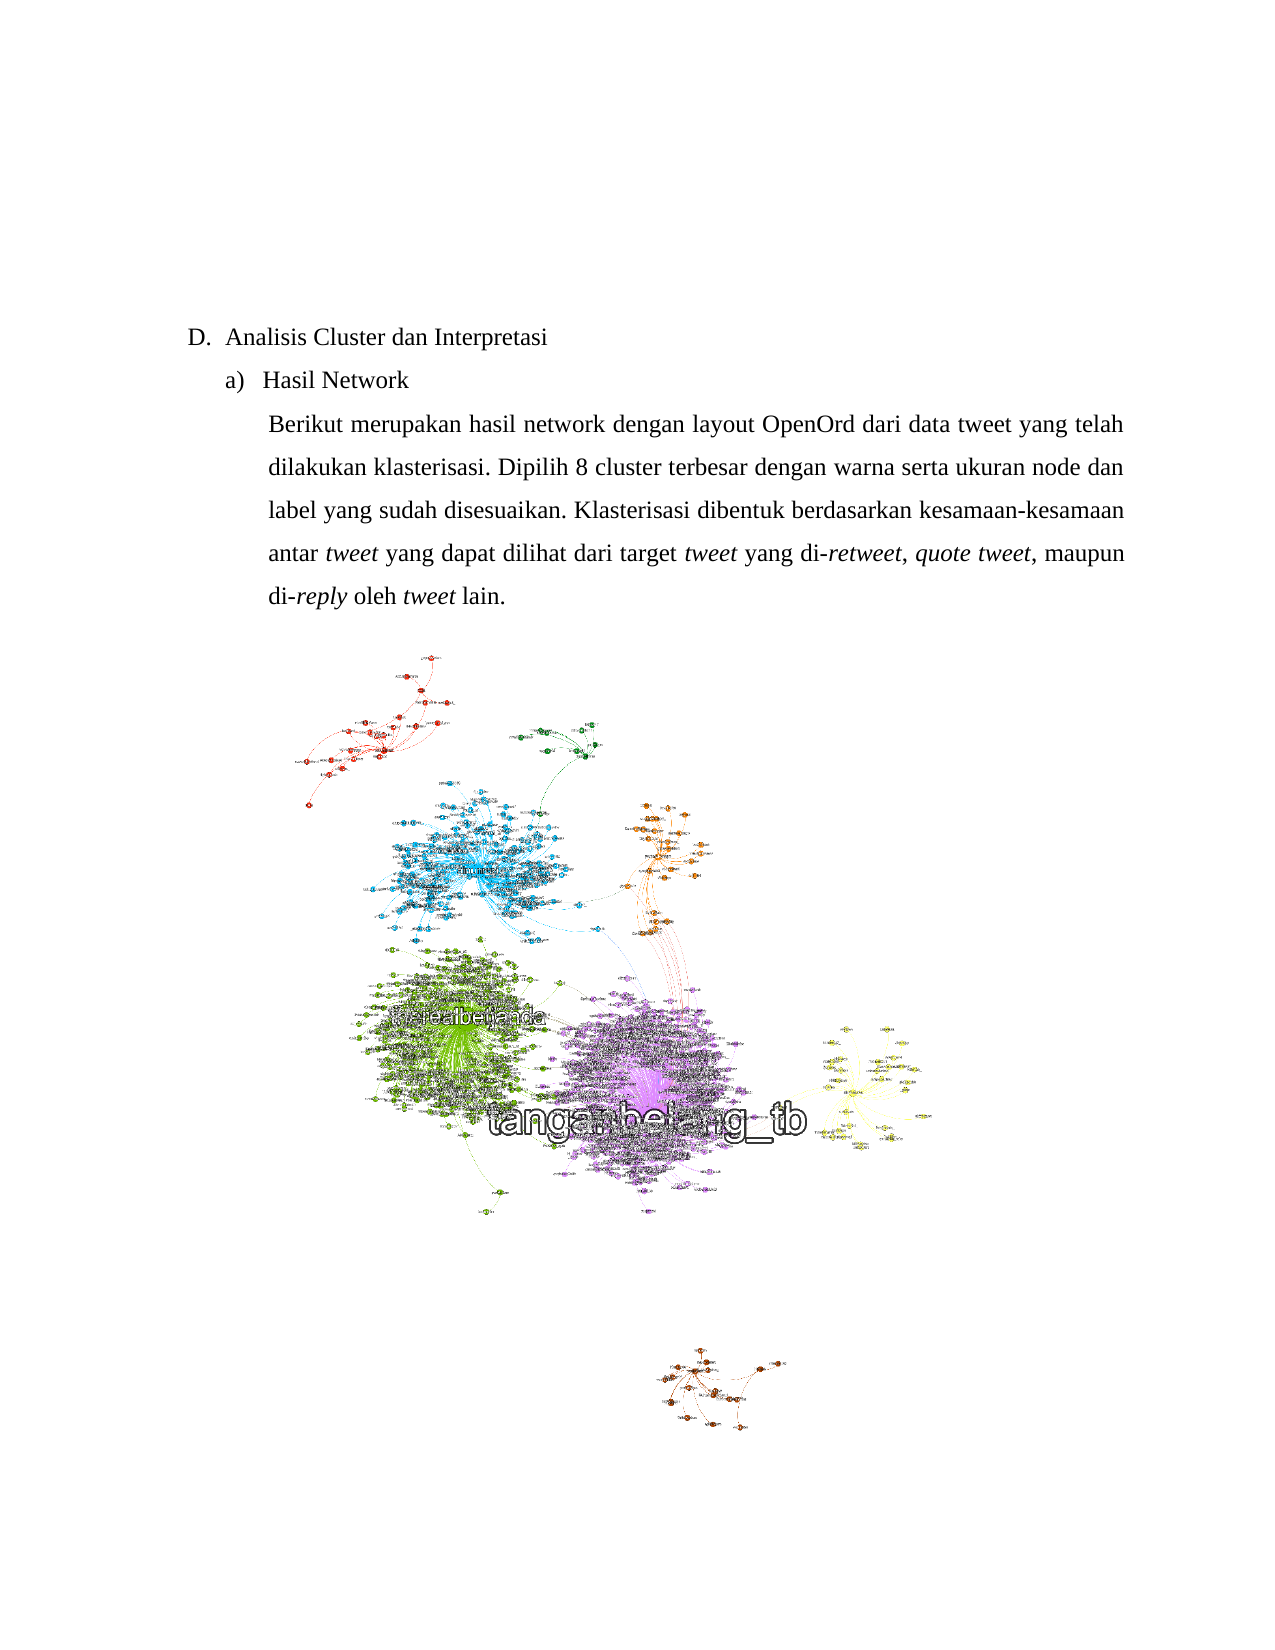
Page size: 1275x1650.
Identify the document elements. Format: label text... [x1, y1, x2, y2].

picture [268, 624, 1000, 1461]
list Berikut merupakan hasil network dengan layout OpenOrd dari data tweet yang telah dilakukan klasterisasi. Dipilih 8 cluster terbesar dengan warna serta ukuran node dan label yang sudah disesuaikan. Klasterisasi dibentuk berdasarkan kesamaan-kesamaan antar tweet yang dapat dilihat dari target tweet yang di-retweet, quote tweet, maupun di-reply oleh tweet lain. [268, 409, 1125, 610]
list Hasil Network [225, 366, 1125, 394]
list Analisis Cluster dan Interpretasi [187, 322, 1125, 351]
